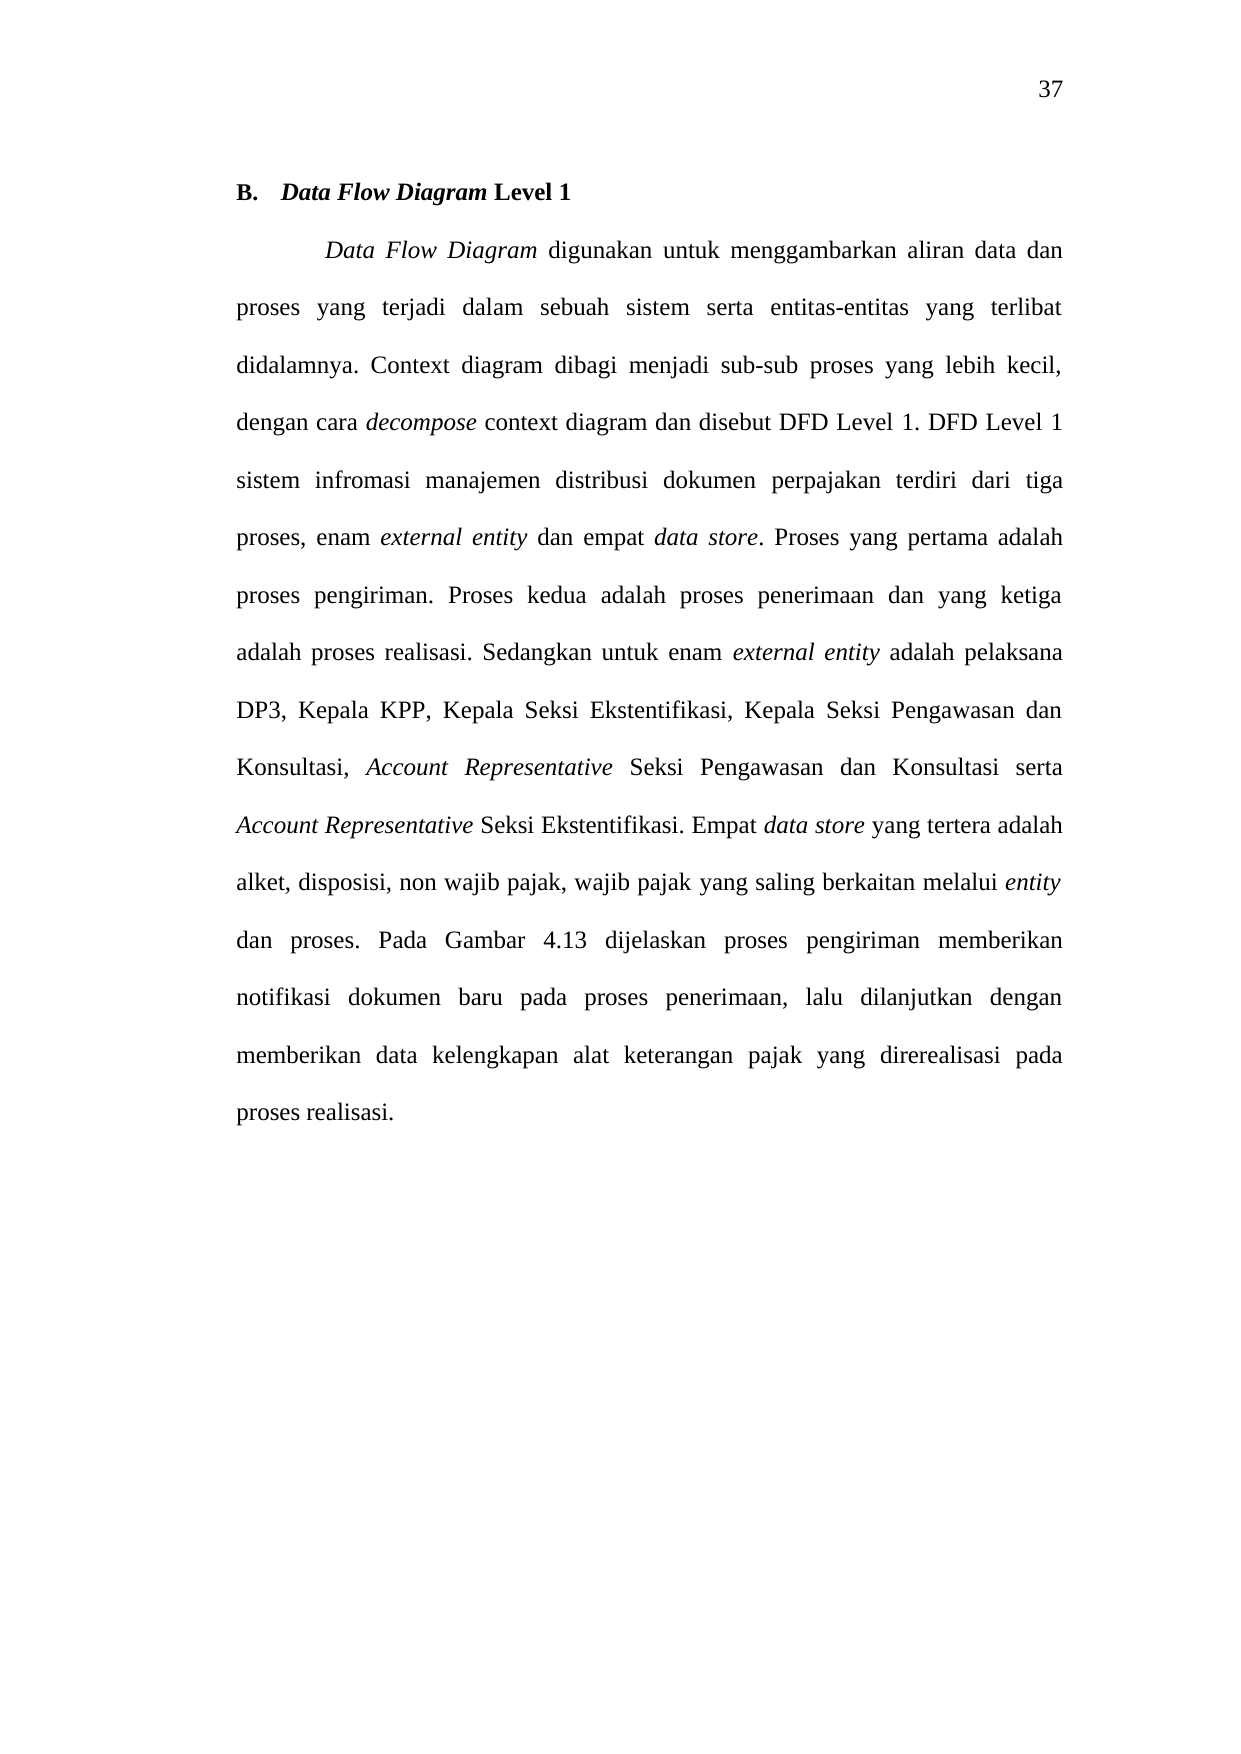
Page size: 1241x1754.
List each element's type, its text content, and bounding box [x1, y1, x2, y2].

text Data Flow Diagram digunakan untuk menggambarkan aliran data dan proses yang terjadi dalam sebuah sistem serta entitas-entitas yang terlibat didalamnya. Context diagram dibagi menjadi sub-sub proses yang lebih kecil, dengan cara decompose context diagram dan disebut DFD Level 1. DFD Level 1 sistem infromasi manajemen distribusi dokumen perpajakan terdiri dari tiga proses, enam external entity dan empat data store. Proses yang pertama adalah proses pengiriman. Proses kedua adalah proses penerimaan dan yang ketiga adalah proses realisasi. Sedangkan untuk enam external entity adalah pelaksana DP3, Kepala KPP, Kepala Seksi Ekstentifikasi, Kepala Seksi Pengawasan dan Konsultasi, Account Representative Seksi Pengawasan dan Konsultasi serta Account Representative Seksi Ekstentifikasi. Empat data store yang tertera adalah alket, disposisi, non wajib pajak, wajib pajak yang saling berkaitan melalui entity dan proses. Pada Gambar 4.13 dijelaskan proses pengiriman memberikan notifikasi dokumen baru pada proses penerimaan, lalu dilanjutkan dengan memberikan data kelengkapan alat keterangan pajak yang direrealisasi pada proses realisasi. [236, 235, 1063, 1126]
list Data Flow Diagram Level 1 [236, 177, 1063, 206]
